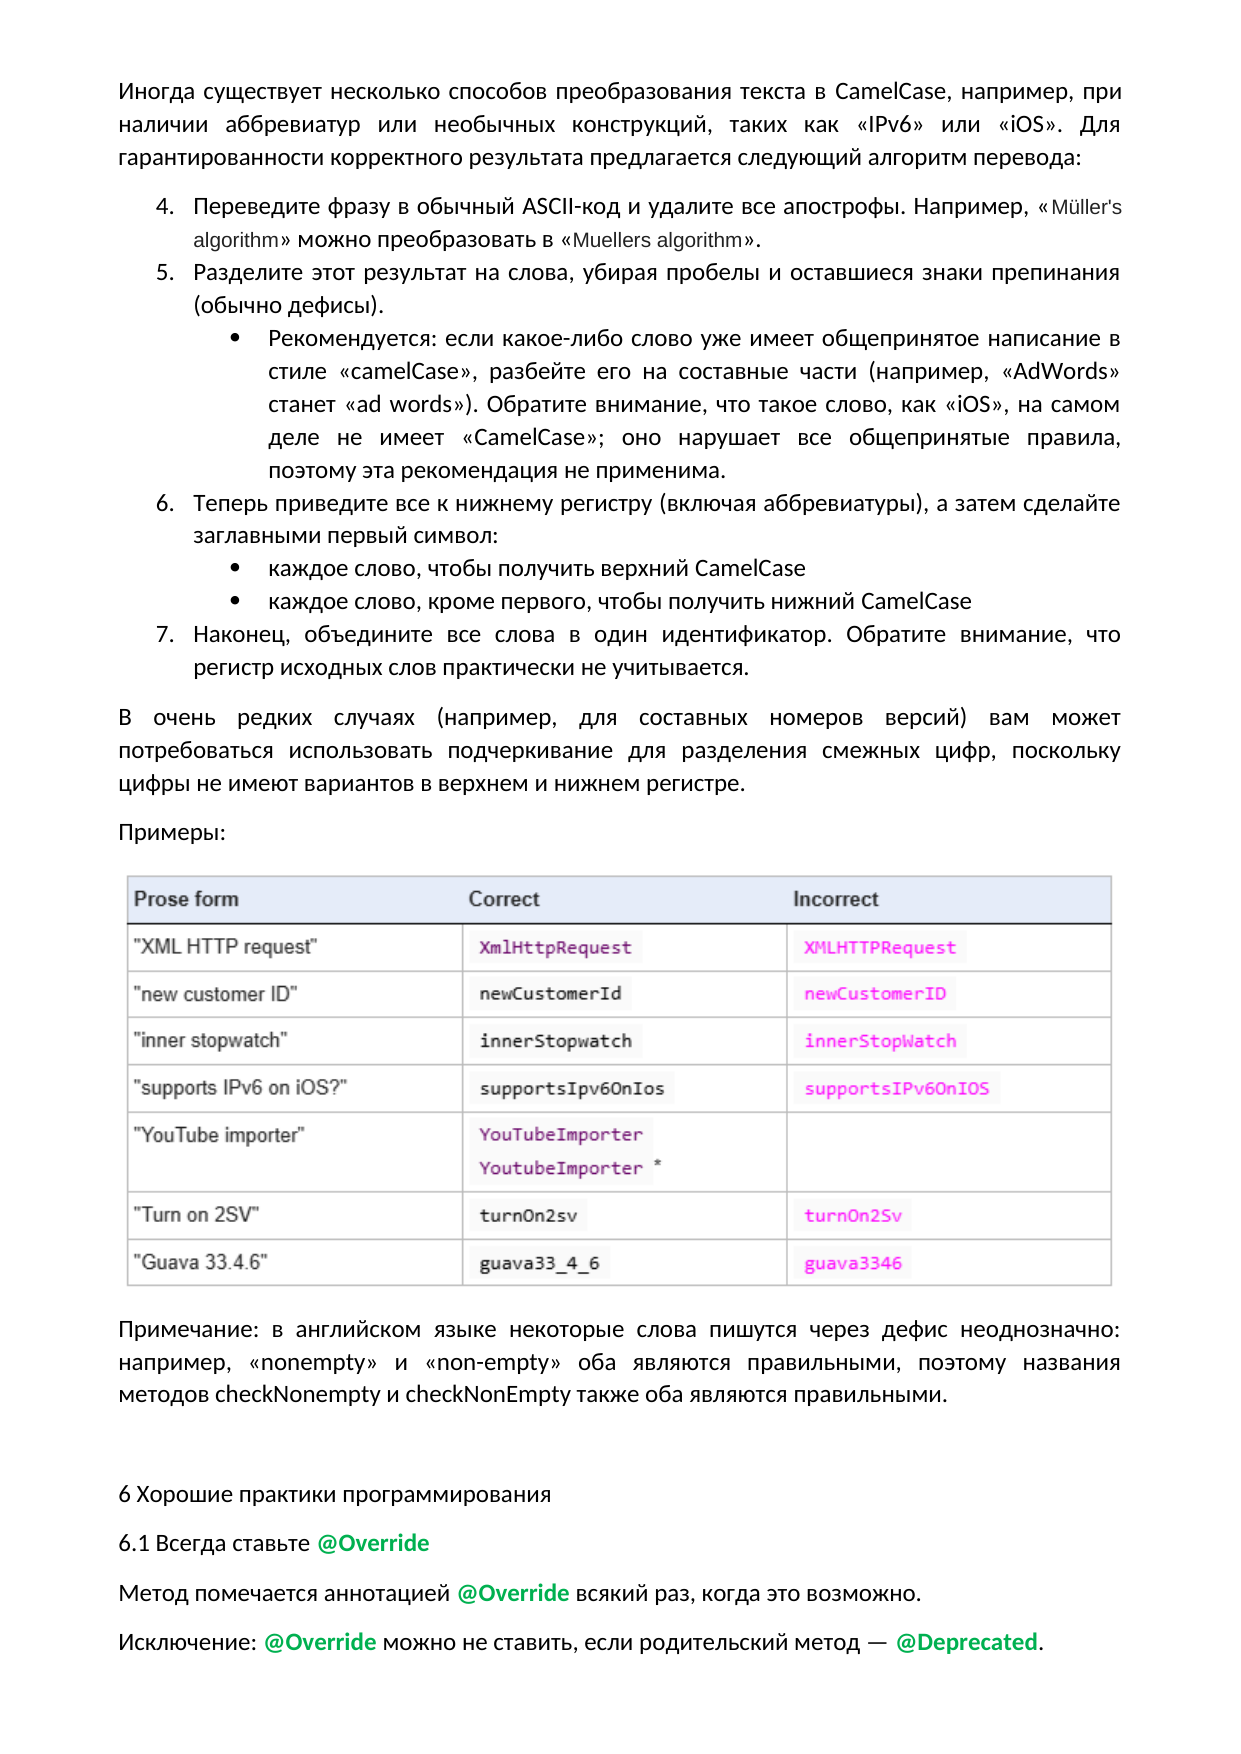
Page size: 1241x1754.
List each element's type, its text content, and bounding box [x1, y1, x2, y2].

list Разделите этот результат на слова, убирая пробелы и оставшиеся знаки препинания (обычно дефисы). [156, 256, 1122, 320]
text Иногда существует несколько способов преобразования текста в CamelCase, например, при наличии аббревиатур или необычных конструкций, таких как «IPv6» или «iOS». Для гарантированности корректного результата предлагается следующий алгоритм перевода: [118, 75, 1122, 171]
text Исключение: @Override можно не ставить, если родительский метод — @Deprecated. [118, 1626, 1122, 1657]
picture [118, 865, 1123, 1294]
text 6 Хорошие практики программирования [118, 1478, 1122, 1508]
text Примечание: в английском языке некоторые слова пишутся через дефис неоднозначно: например, «nonempty» и «non-empty» оба являются правильными, поэтому названия методов checkNonempty и checkNonEmpty также оба являются правильными. [118, 1313, 1122, 1409]
list Наконец, объедините все слова в один идентификатор. Обратите внимание, что регистр исходных слов практически не учитывается. [156, 618, 1122, 682]
list каждое слово, кроме первого, чтобы получить нижний CamelCase [231, 585, 1122, 616]
list каждое слово, чтобы получить верхний CamelCase [231, 552, 1122, 583]
text В очень редких случаях (например, для составных номеров версий) вам может потребоваться использовать подчеркивание для разделения смежных цифр, поскольку цифры не имеют вариантов в верхнем и нижнем регистре. [118, 701, 1122, 797]
list Теперь приведите все к нижнему регистру (включая аббревиатуры), а затем сделайте заглавными первый символ: [156, 487, 1122, 550]
text 6.1 Всегда ставьте @Override [118, 1527, 1122, 1558]
text Метод помечается аннотацией @Override всякий раз, когда это возможно. [118, 1577, 1122, 1607]
list Переведите фразу в обычный ASCII-код и удалите все апострофы. Например, «Müller's algorithm» можно преобразовать в «Muellers algorithm». [156, 190, 1122, 254]
list Рекомендуется: если какое-либо слово уже имеет общепринятое написание в стиле «camelCase», разбейте его на составные части (например, «AdWords» станет «ad words»). Обратите внимание, что такое слово, как «iOS», на самом деле не имеет «CamelCase»; оно нарушает все общепринятые правила, поэтому эта рекомендация не применима. [231, 322, 1122, 484]
text Примеры: [118, 816, 1122, 847]
